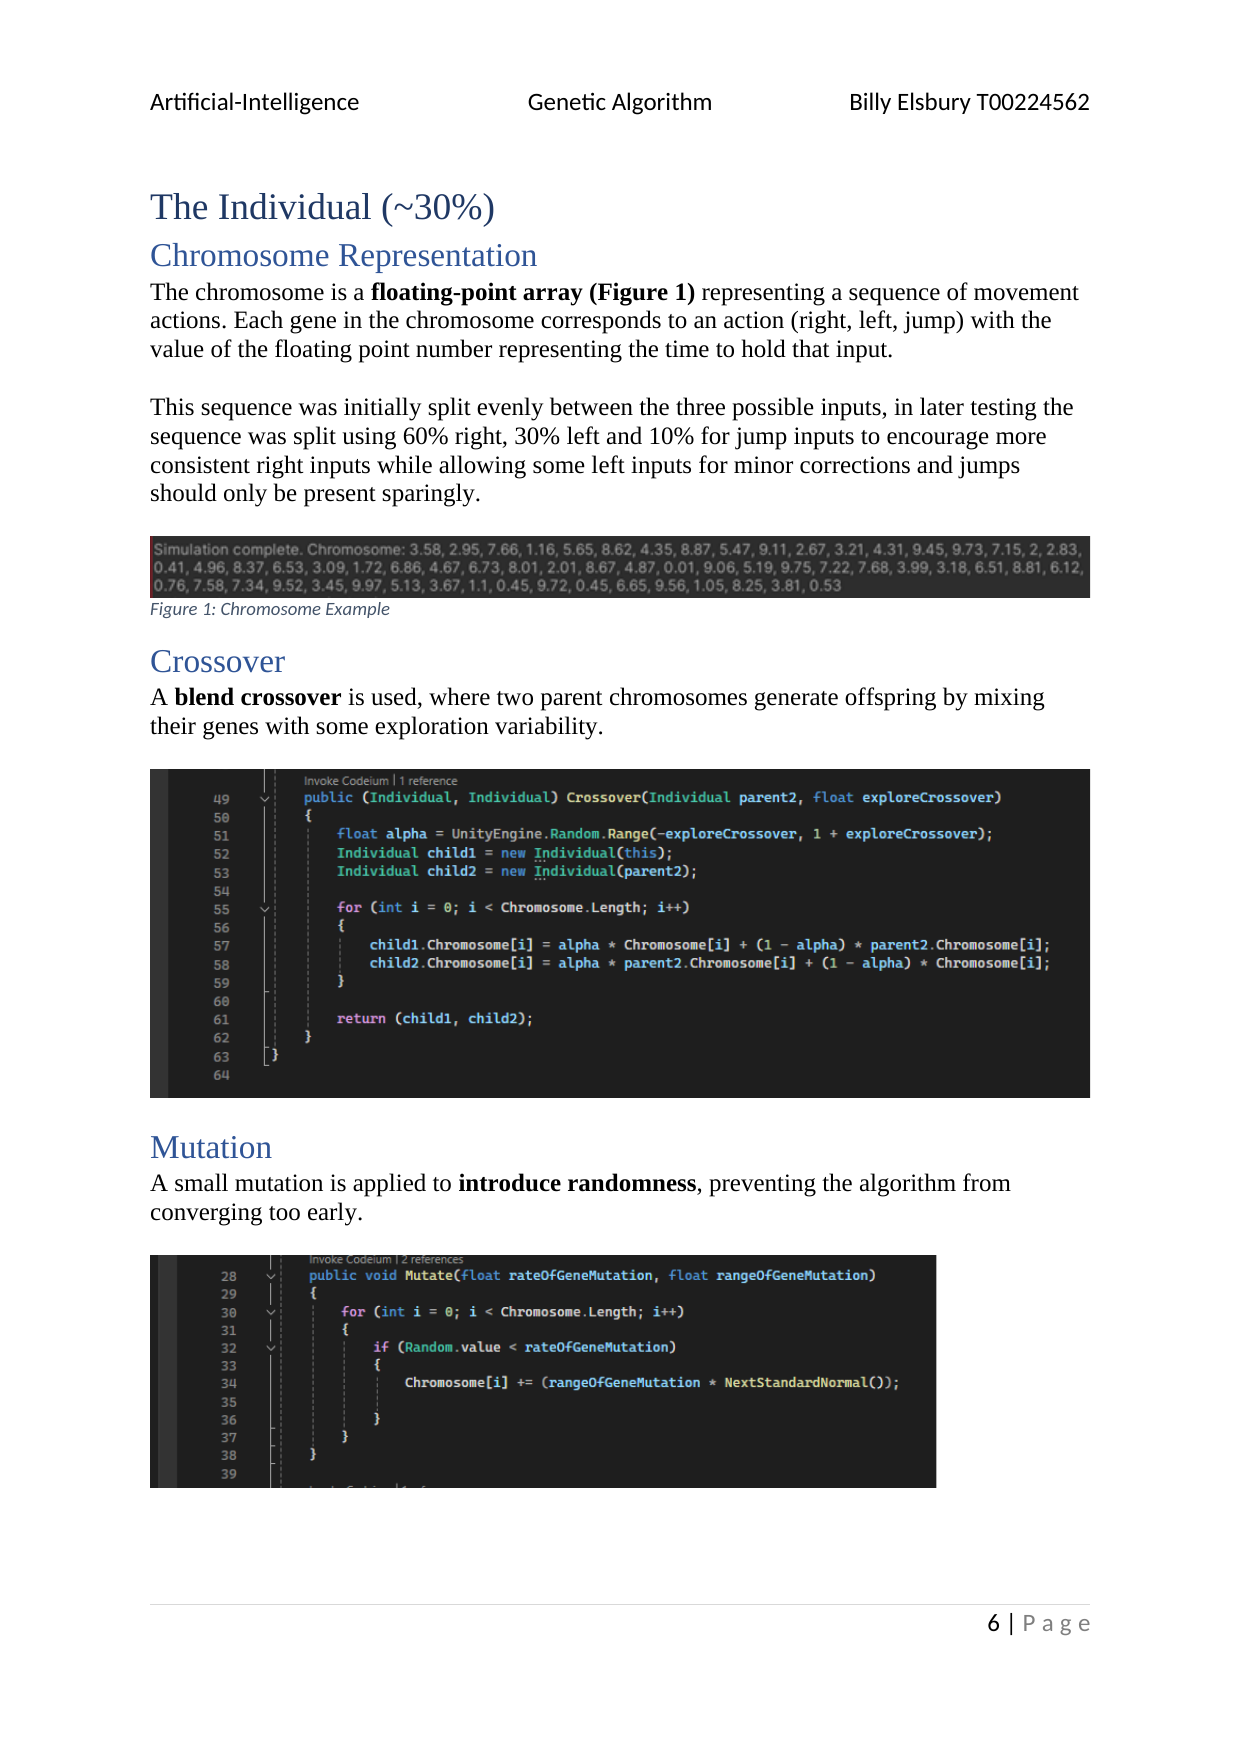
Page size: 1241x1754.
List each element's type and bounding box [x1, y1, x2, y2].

picture [150, 536, 1091, 598]
picture [150, 1255, 937, 1488]
picture [150, 769, 1091, 1098]
